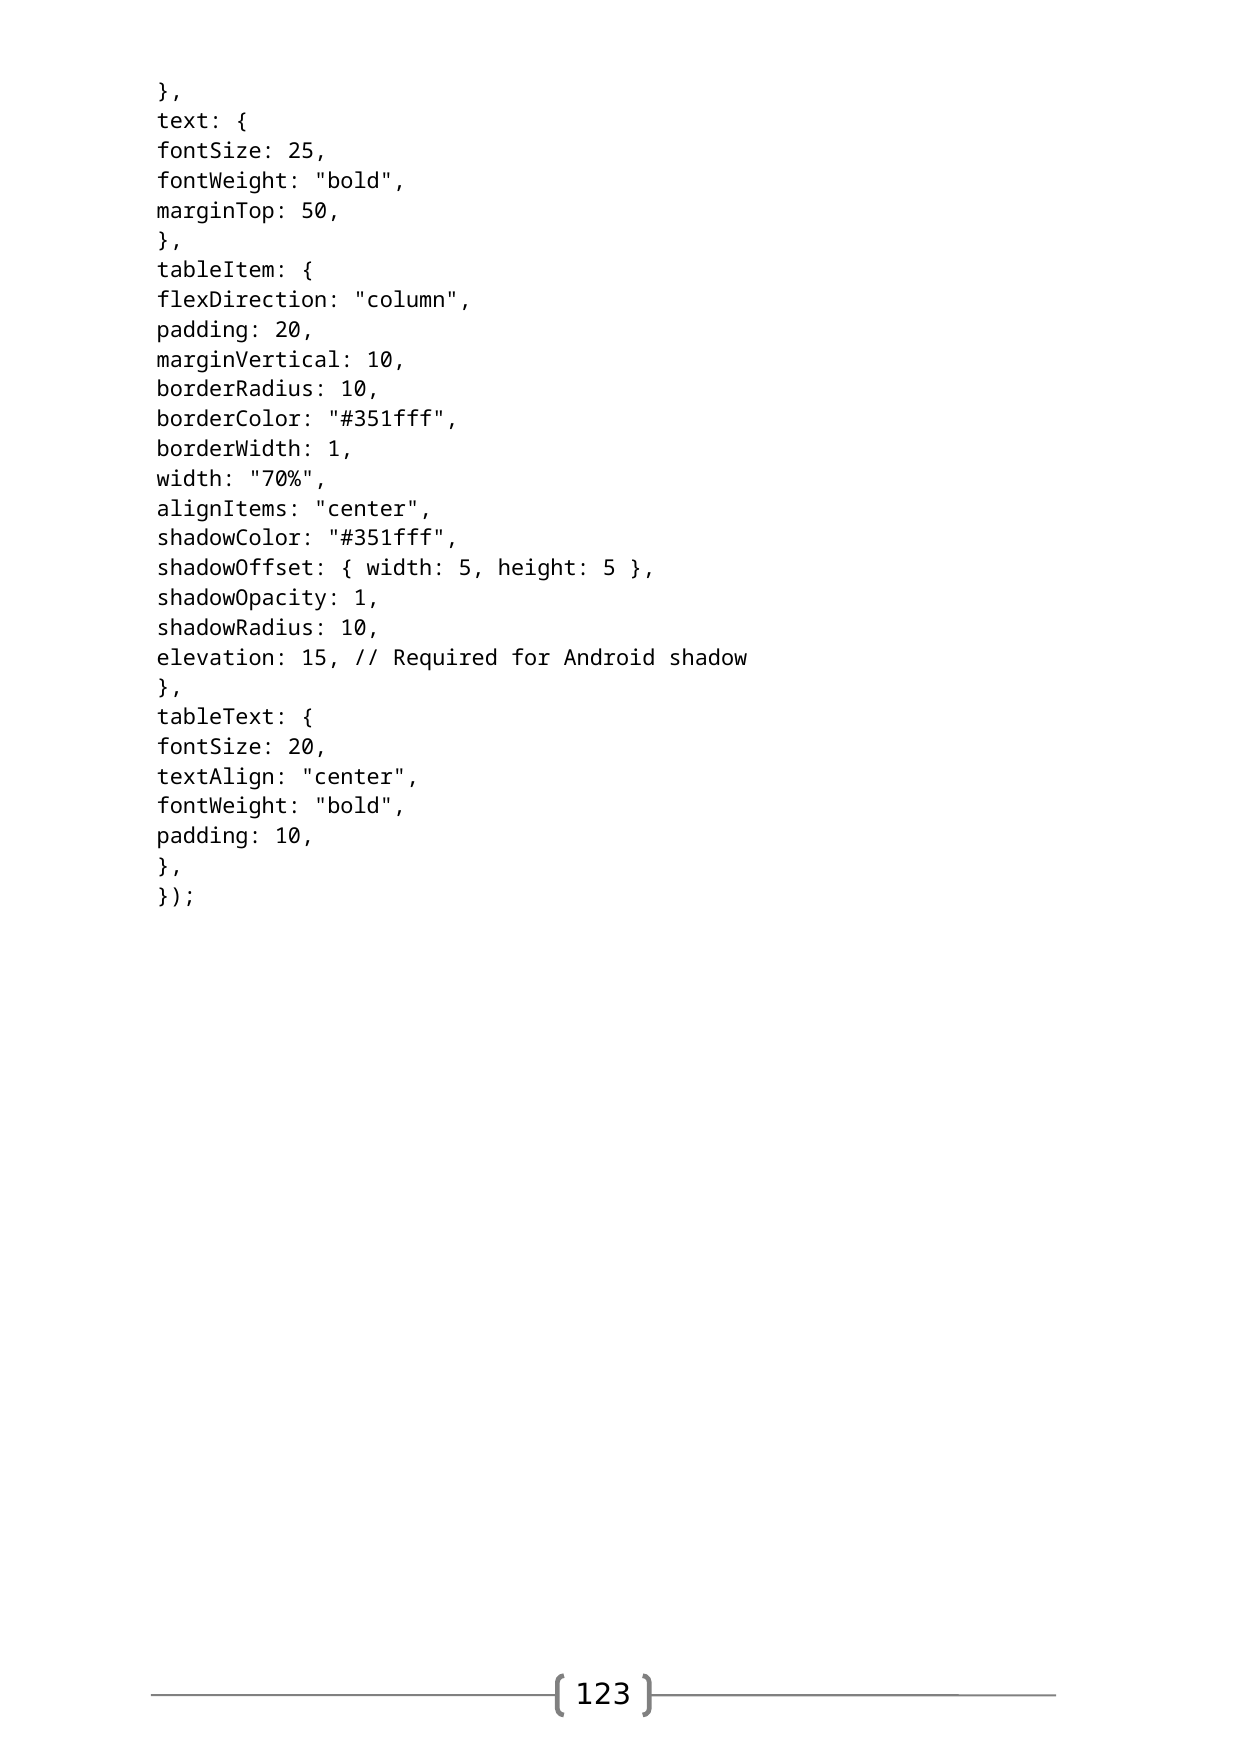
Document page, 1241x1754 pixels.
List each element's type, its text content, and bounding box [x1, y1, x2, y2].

text marginTop: 50, [156, 194, 1088, 224]
text fontSize: 25, [156, 135, 1088, 165]
text width: "70%", [156, 463, 1088, 492]
text tableText: { [156, 701, 1088, 731]
text }, [156, 224, 1088, 254]
text elevation: 15, // Required for Android shadow [156, 641, 1088, 671]
text fontWeight: "bold", [156, 790, 1088, 820]
text fontWeight: "bold", [156, 165, 1088, 194]
text flexDirection: "column", [156, 284, 1088, 314]
text borderColor: "#351fff", [156, 403, 1088, 433]
text shadowRadius: 10, [156, 612, 1088, 641]
text padding: 20, [156, 314, 1088, 343]
text }, [156, 671, 1088, 701]
text borderRadius: 10, [156, 373, 1088, 403]
text fontSize: 20, [156, 731, 1088, 761]
text alignItems: "center", [156, 492, 1088, 522]
text }); [156, 880, 1088, 909]
text padding: 10, [156, 820, 1088, 850]
text text: { [156, 105, 1088, 135]
text }, [156, 850, 1088, 880]
text shadowOpacity: 1, [156, 582, 1088, 612]
text tableItem: { [156, 254, 1088, 284]
text textAlign: "center", [156, 761, 1088, 790]
text borderWidth: 1, [156, 433, 1088, 463]
text }, [156, 75, 1088, 105]
text shadowOffset: { width: 5, height: 5 }, [156, 552, 1088, 582]
text marginVertical: 10, [156, 343, 1088, 373]
text shadowColor: "#351fff", [156, 522, 1088, 552]
